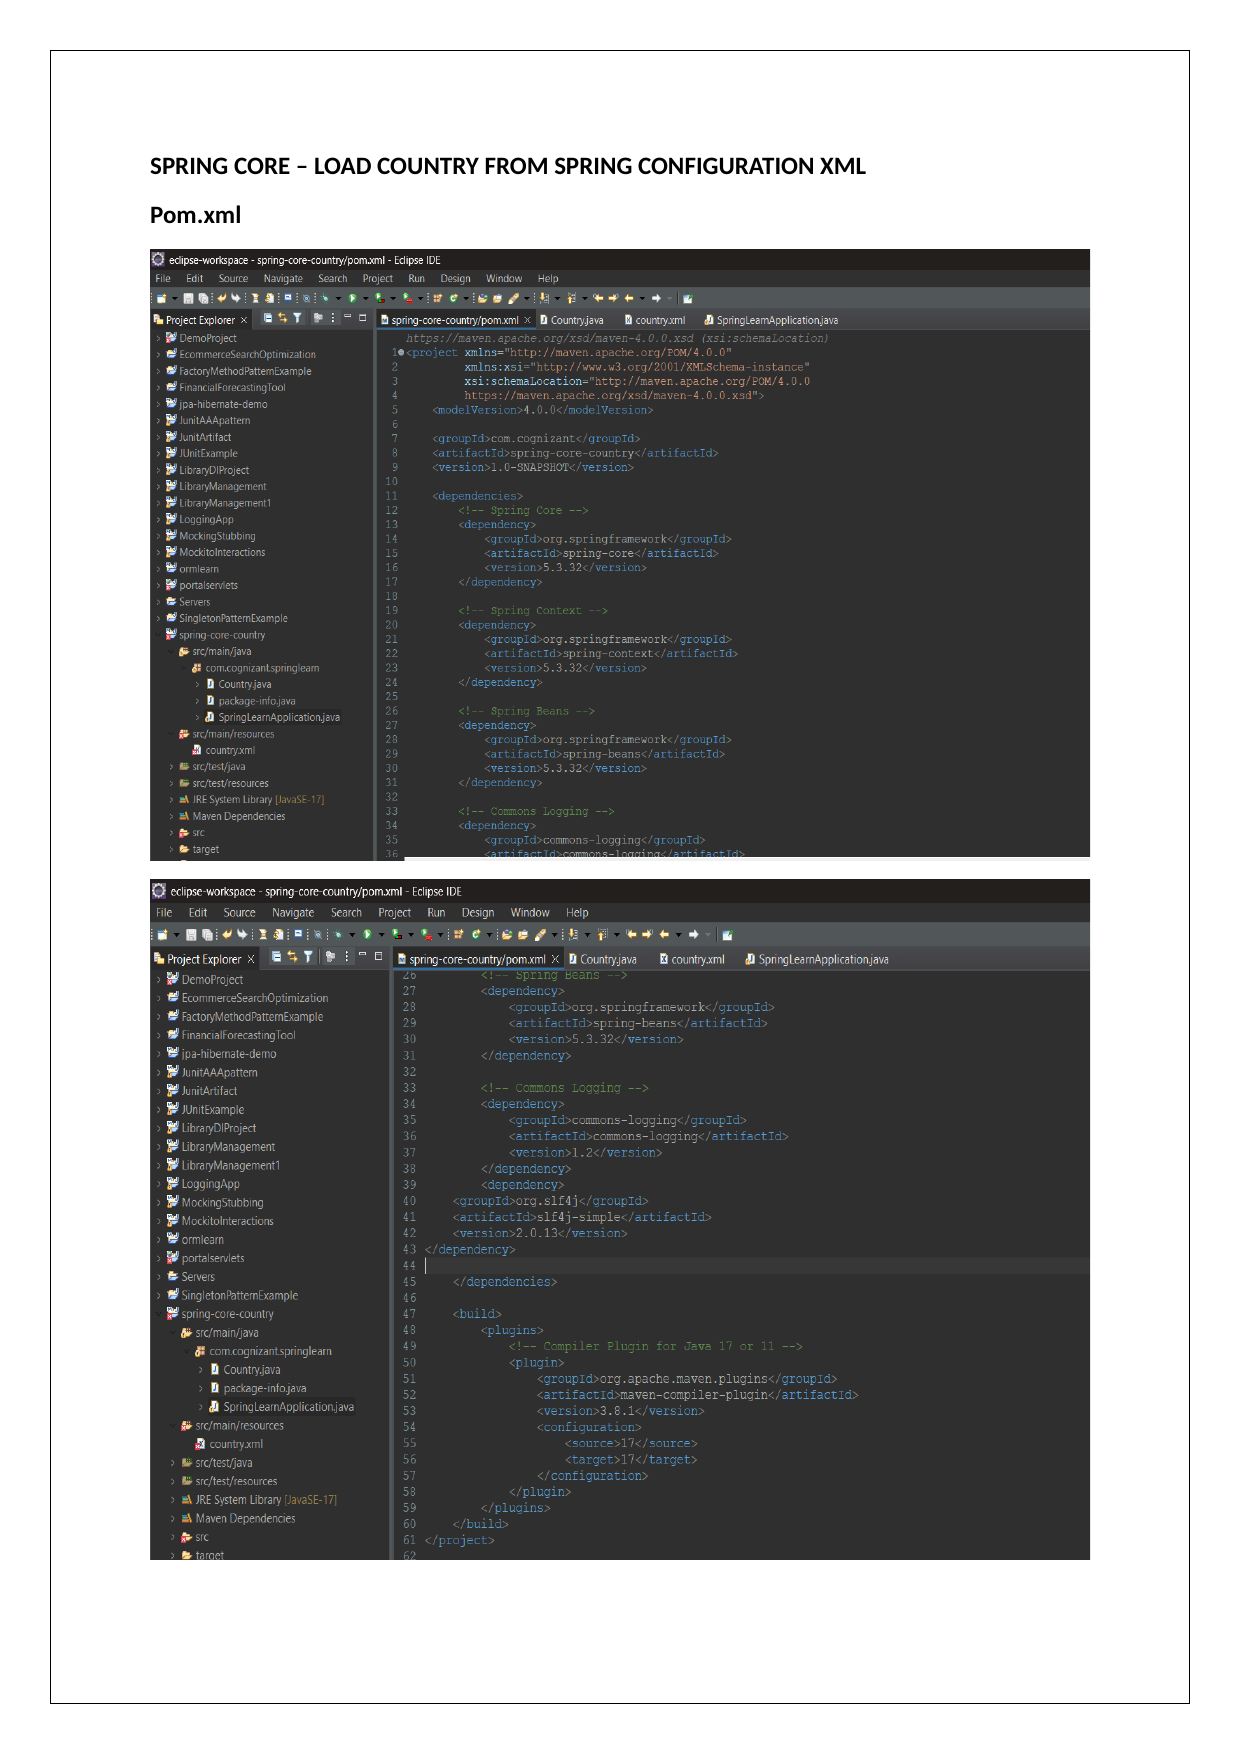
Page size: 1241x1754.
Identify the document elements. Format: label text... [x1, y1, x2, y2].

picture [150, 249, 1091, 861]
picture [150, 879, 1091, 1560]
text Pom.xml [150, 199, 1090, 230]
text SPRING CORE – LOAD COUNTRY FROM SPRING CONFIGURATION XML [150, 150, 1090, 181]
